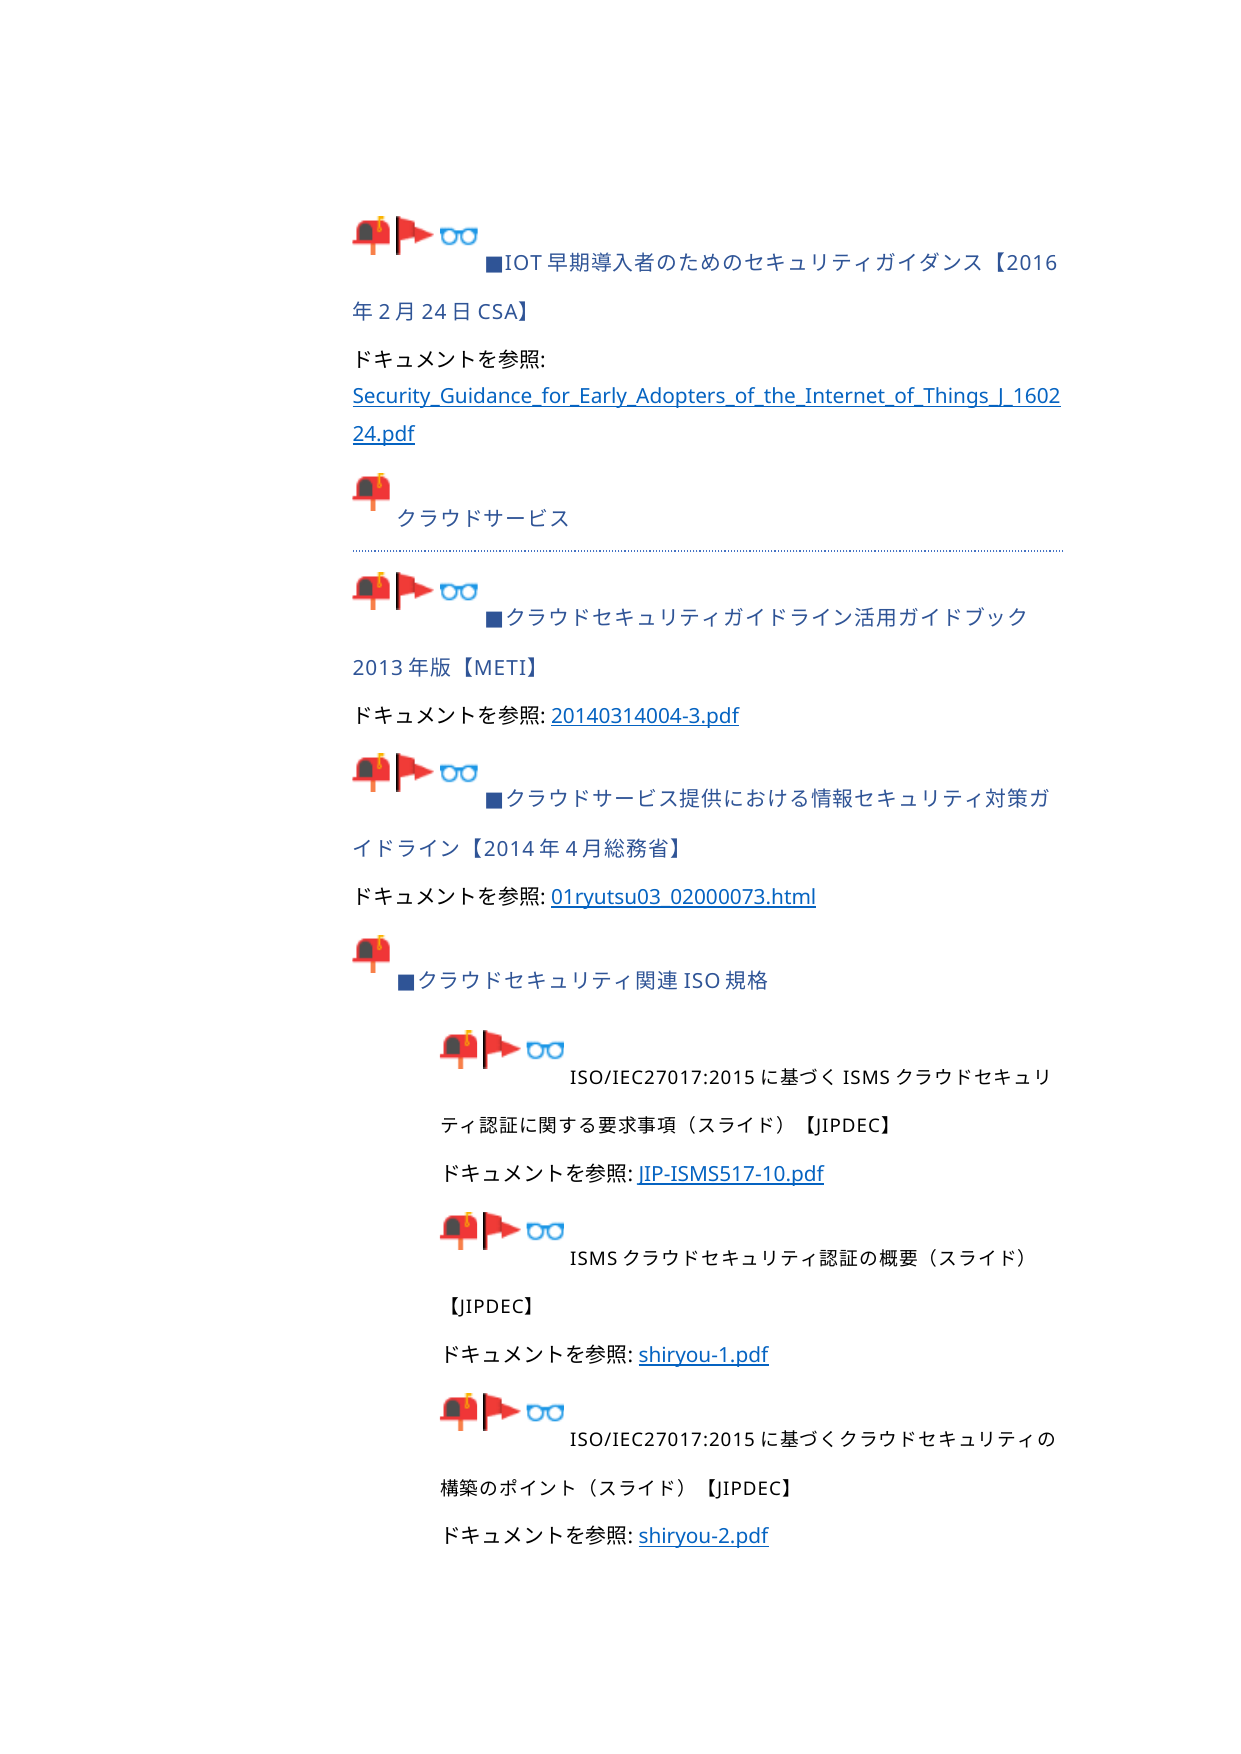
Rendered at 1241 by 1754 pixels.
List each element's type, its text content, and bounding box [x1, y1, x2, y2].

text ■クラウドサービス提供における情報セキュリティ対策ガイドライン【2014年4月総務省】 [352, 754, 1063, 866]
text ■クラウドセキュリティガイドライン活用ガイドブック2013年版【METI】 [352, 572, 1063, 685]
text クラウドサービス [352, 473, 1063, 552]
picture [440, 216, 478, 255]
picture [483, 1030, 521, 1069]
text ドキュメントを参照: JIP-ISMS517-10.pdf [440, 1154, 1063, 1191]
picture [483, 1212, 521, 1250]
text ドキュメントを参照: shiryou-2.pdf [440, 1516, 1063, 1554]
picture [352, 216, 390, 255]
text ISO/IEC27017:2015に基づくクラウドセキュリティの構築のポイント（スライド）【JIPDEC】 [440, 1393, 1063, 1506]
picture [352, 753, 390, 792]
text ドキュメントを参照: 01ryutsu03_02000073.html [352, 877, 1063, 914]
picture [396, 572, 434, 610]
picture [440, 753, 478, 792]
picture [352, 572, 390, 610]
picture [439, 1212, 478, 1250]
text ISMSクラウドセキュリティ認証の概要（スライド）【JIPDEC】 [440, 1212, 1063, 1324]
picture [352, 473, 390, 511]
picture [352, 935, 390, 973]
text ■IoT早期導入者のためのセキュリティガイダンス【2016年2月24日CSA】 [352, 217, 1063, 329]
text ■クラウドセキュリティ関連ISO規格 [352, 935, 1063, 1010]
picture [439, 1030, 478, 1069]
text ドキュメントを参照: shiryou-1.pdf [440, 1335, 1063, 1372]
picture [440, 572, 478, 610]
picture [526, 1030, 564, 1069]
picture [396, 753, 434, 792]
picture [526, 1212, 564, 1250]
text ドキュメントを参照: Security_Guidance_for_Early_Adopters_of_the_Internet_of_Things_J_160224.pdf [352, 340, 1063, 452]
text ドキュメントを参照: 20140314004-3.pdf [352, 695, 1063, 733]
text ISO/IEC27017:2015に基づくISMSクラウドセキュリティ認証に関する要求事項（スライド）【JIPDEC】 [440, 1031, 1063, 1143]
picture [526, 1393, 564, 1431]
picture [396, 216, 434, 255]
picture [439, 1393, 478, 1431]
picture [483, 1393, 521, 1431]
